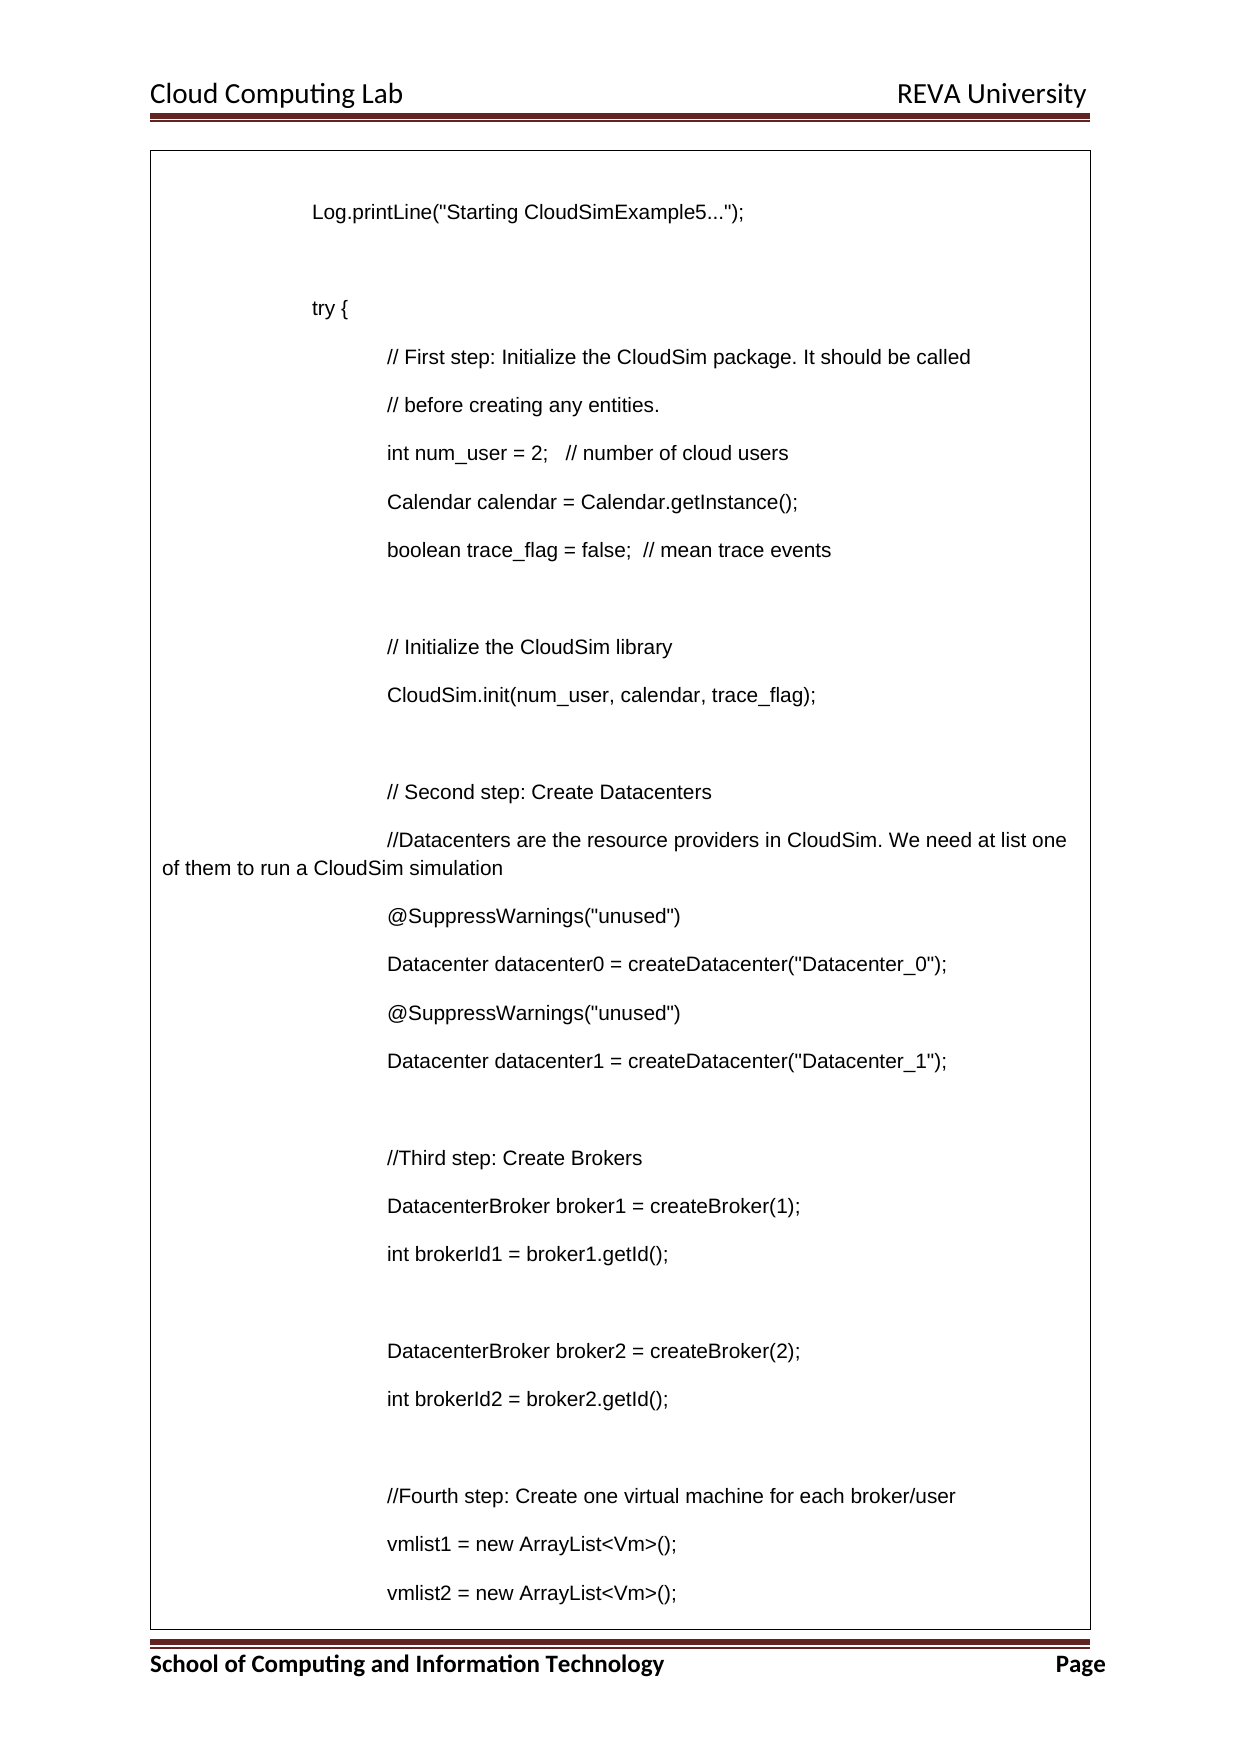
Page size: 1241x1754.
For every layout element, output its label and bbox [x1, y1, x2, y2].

table_cell [151, 151, 1090, 1629]
